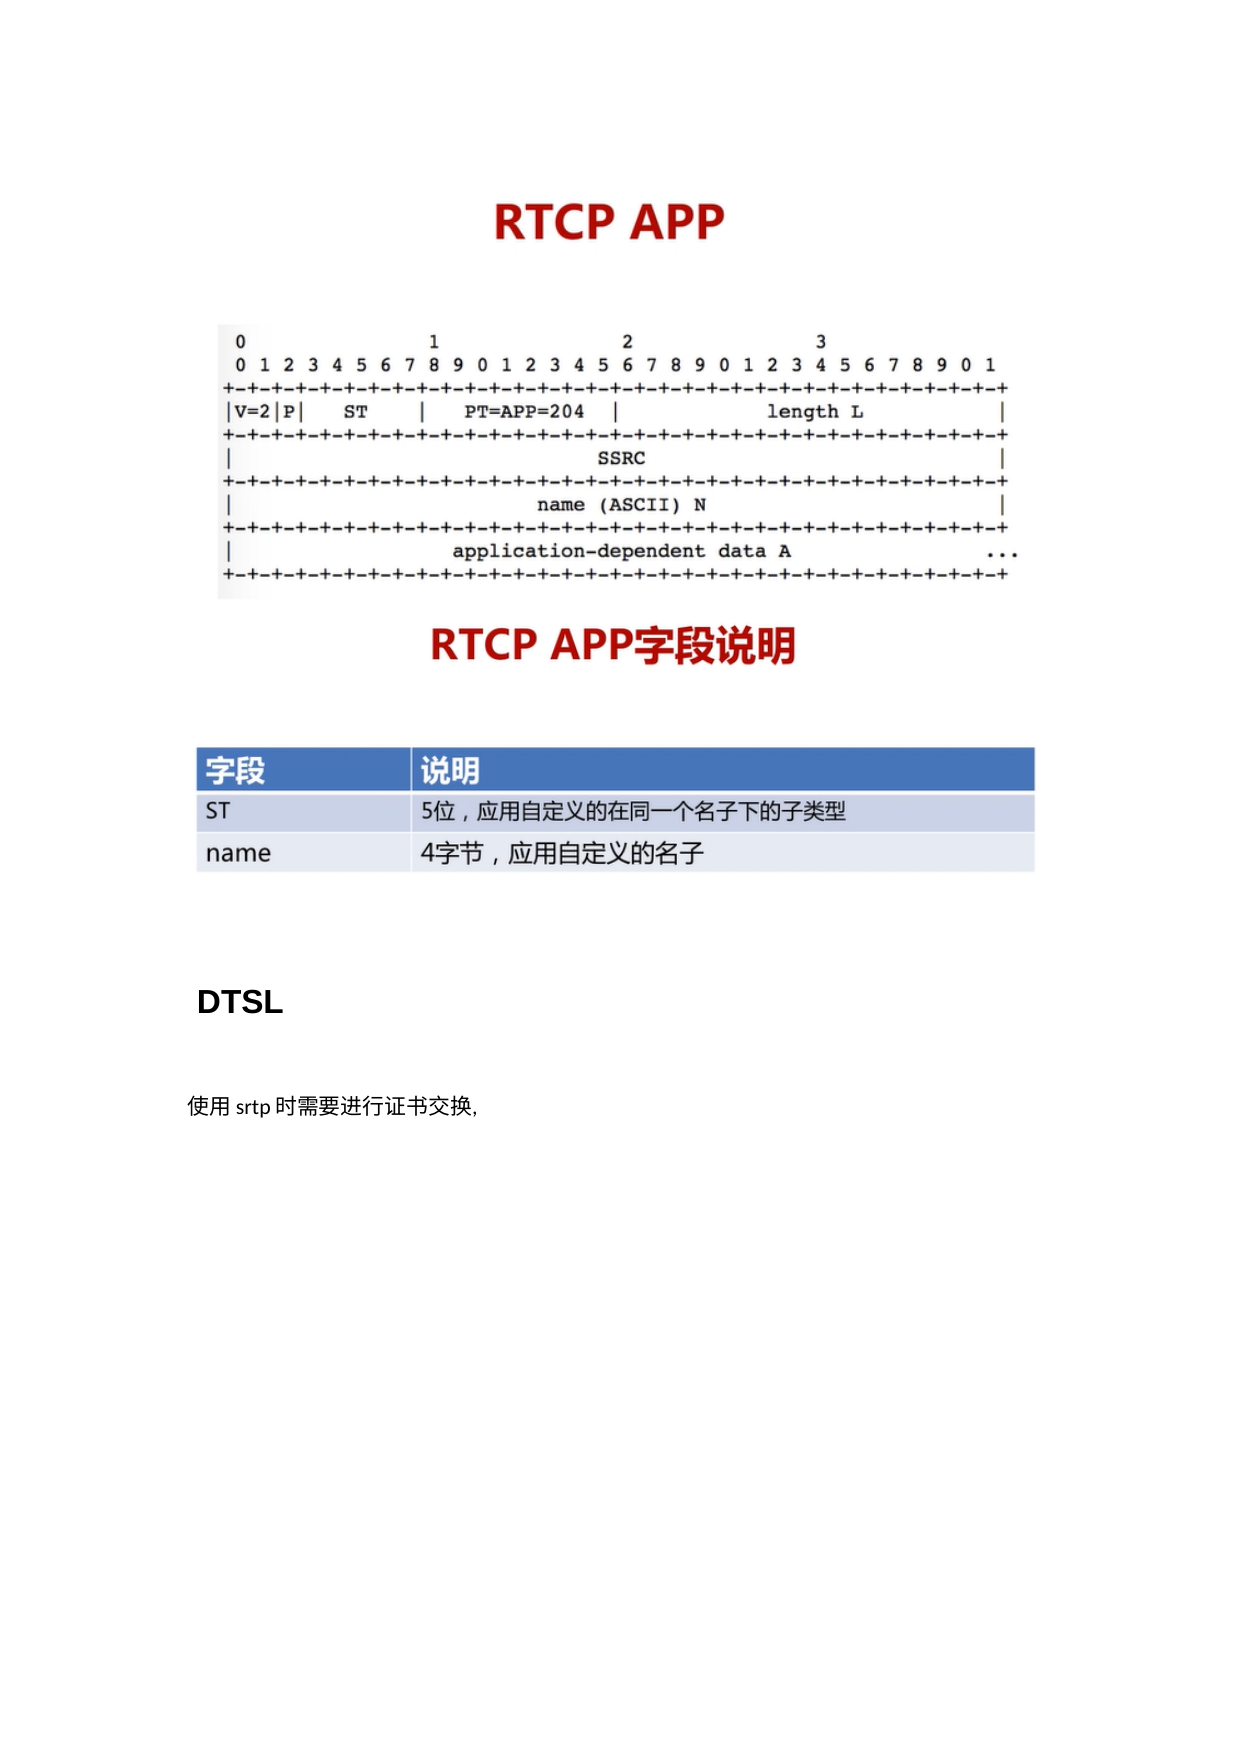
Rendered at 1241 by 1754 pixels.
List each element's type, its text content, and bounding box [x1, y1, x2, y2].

text 使用srtp时需要进行证书交换, [187, 1089, 1053, 1121]
subtitle DTSL [187, 969, 1053, 1034]
picture [187, 162, 1034, 602]
picture [187, 617, 1053, 897]
